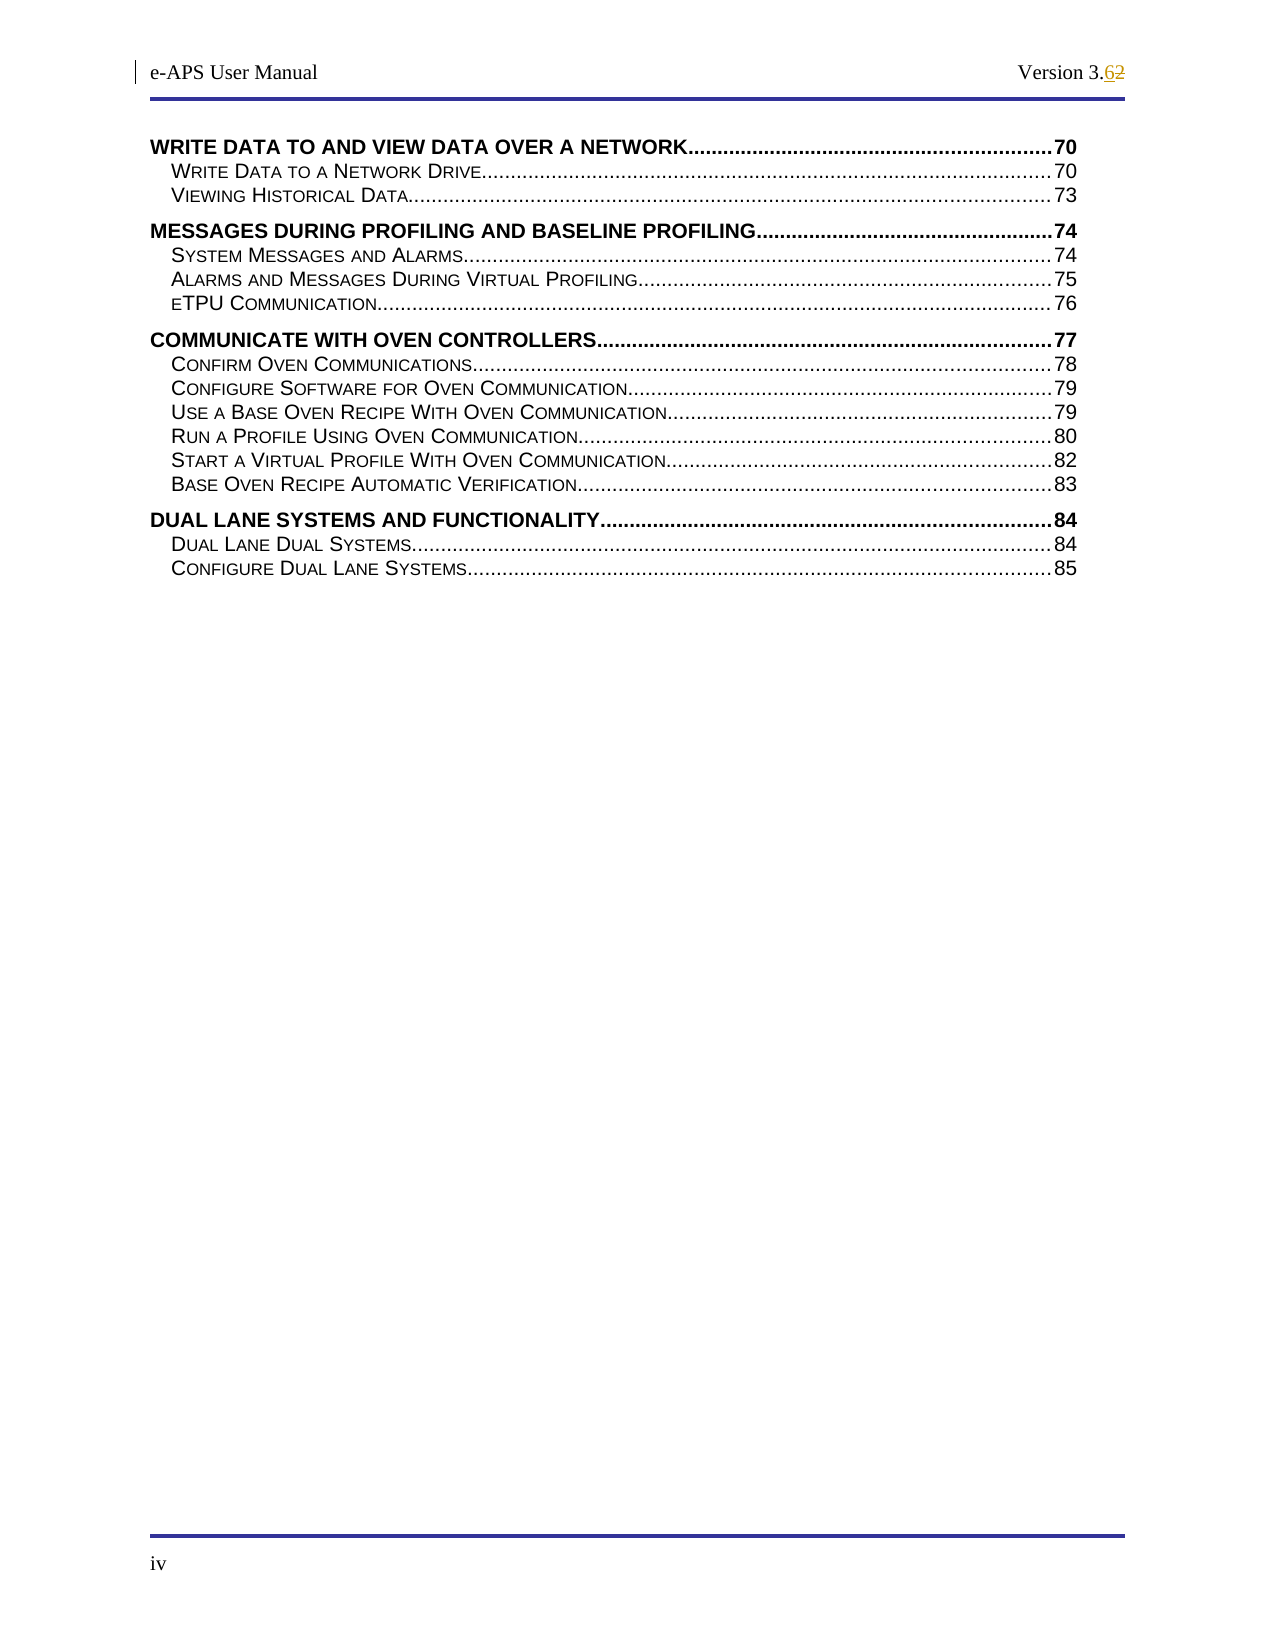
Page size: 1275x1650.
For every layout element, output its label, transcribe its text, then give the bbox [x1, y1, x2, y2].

text Write Data to and View Data Over a Network 70 [150, 135, 1078, 159]
text Base Oven Recipe Automatic Verification 83 [171, 471, 1078, 495]
text Viewing Historical Data 73 [171, 183, 1078, 207]
text Communicate with Oven Controllers 77 [150, 328, 1078, 352]
text Configure Software for Oven Communication 79 [171, 376, 1078, 399]
text Confirm Oven Communications 78 [171, 352, 1078, 376]
text Write Data to a Network Drive 70 [171, 159, 1078, 183]
text Messages During Profiling and Baseline Profiling 74 [150, 219, 1078, 243]
text Alarms and Messages During Virtual Profiling 75 [171, 267, 1078, 291]
text Start a Virtual Profile With Oven Communication 82 [171, 447, 1078, 471]
text Dual Lane Systems And Functionality 84 [150, 508, 1078, 532]
text Configure Dual Lane Systems 85 [171, 556, 1078, 580]
text System Messages and Alarms 74 [171, 243, 1078, 267]
text eTPU Communication 76 [171, 291, 1078, 315]
text Use a Base Oven Recipe With Oven Communication 79 [171, 399, 1078, 423]
text Run a Profile Using Oven Communication 80 [171, 423, 1078, 447]
text Dual Lane Dual Systems 84 [171, 532, 1078, 556]
